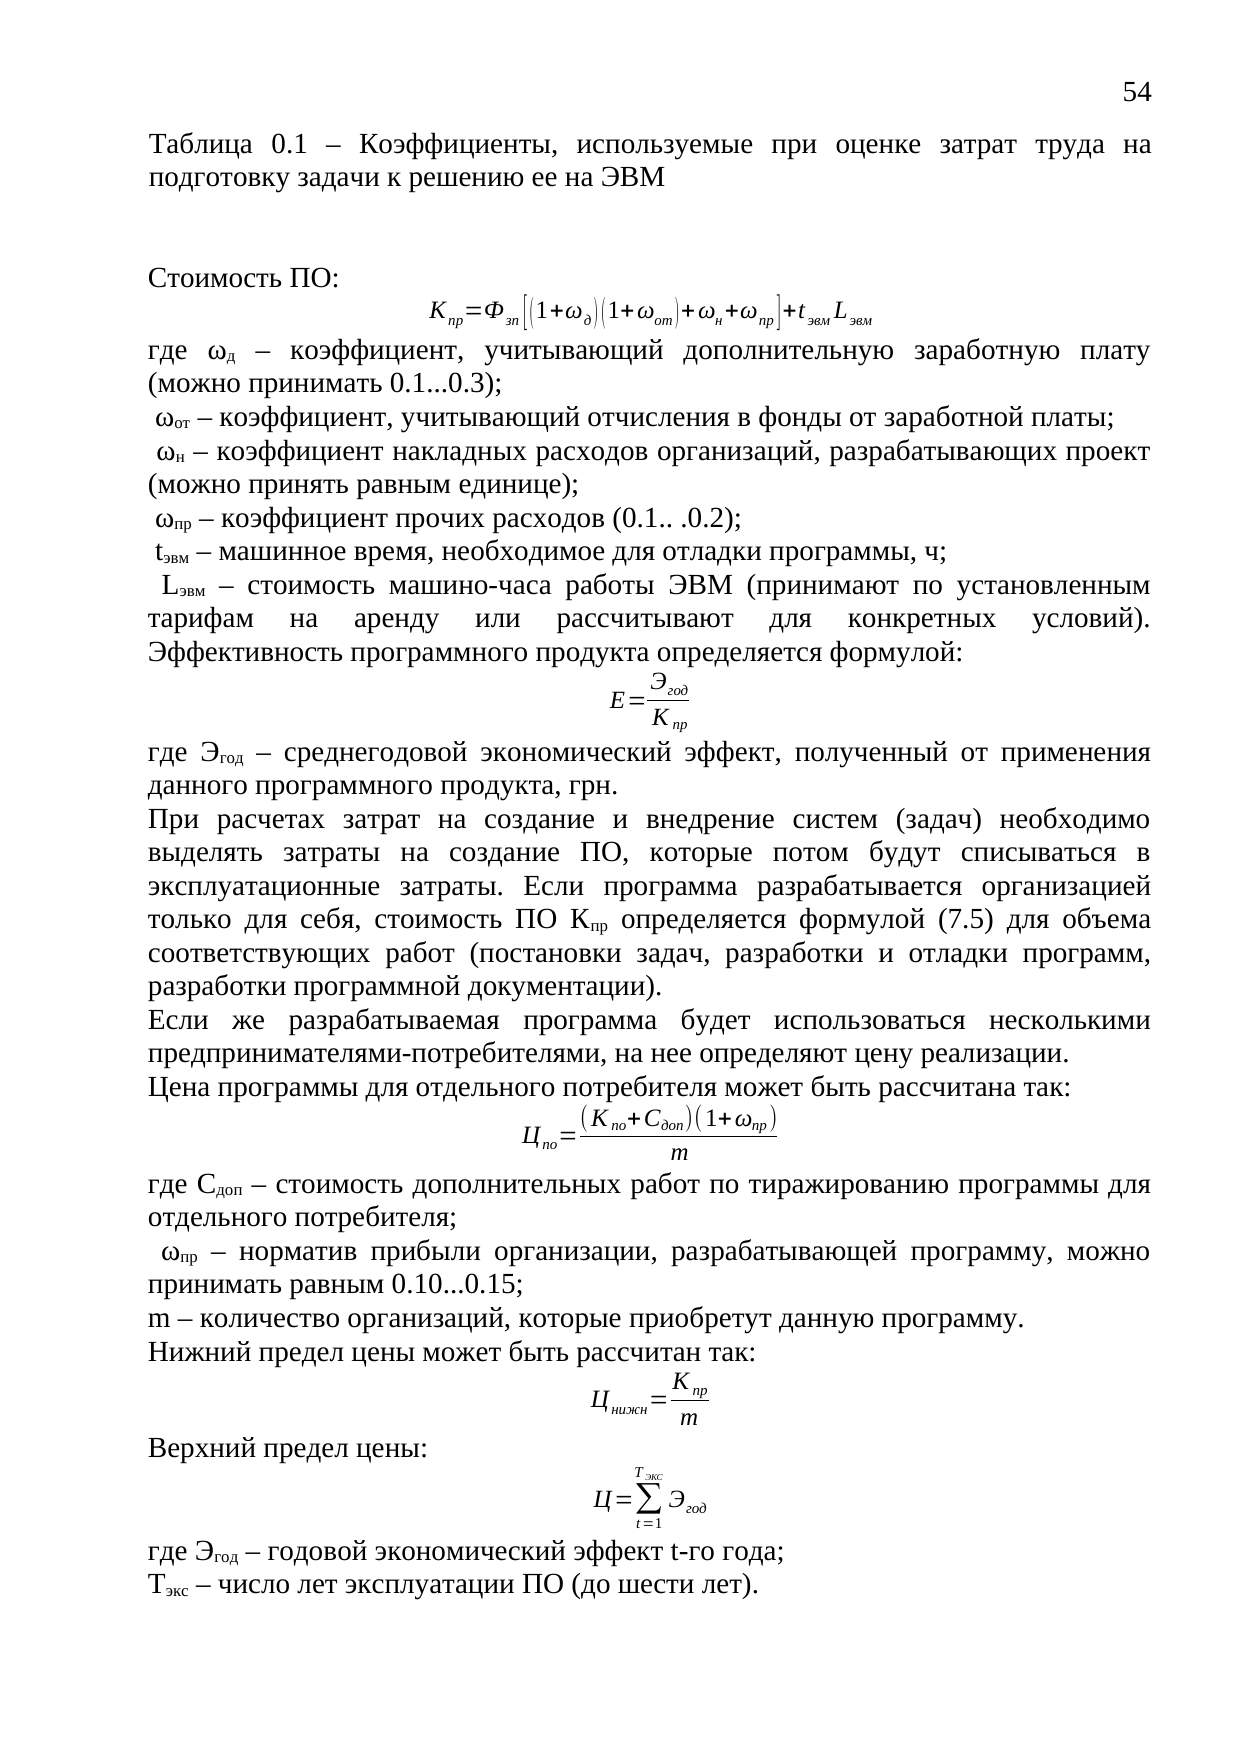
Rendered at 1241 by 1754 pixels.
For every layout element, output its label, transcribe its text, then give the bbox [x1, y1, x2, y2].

text Цена программы для отдельного потребителя может быть рассчитана так: [148, 1069, 1152, 1103]
text Тэкс – число лет эксплуатации ПО (до шести лет). [148, 1566, 1152, 1600]
text m – количество организаций, которые приобретут данную программу. [148, 1300, 1152, 1334]
text где Сдоп – стоимость дополнительных работ по тиражированию программы для отдельного потребителя; [148, 1166, 1152, 1233]
text При расчетах затрат на создание и внедрение систем (задач) необходимо выделять затраты на создание ПО, которые потом будут списываться в эксплуатационные затраты. Если программа разрабатывается организацией только для себя, стоимость ПО Кпр определяется формулой (7.5) для объема соответствующих работ (постановки задач, разработки и отладки программ, разработки программной документации). [148, 801, 1152, 1002]
text ωн – коэффициент накладных расходов организаций, разрабатывающих проект (можно принять равным единице); [148, 433, 1152, 500]
text Верхний предел цены: [148, 1430, 1152, 1463]
text tэвм – машинное время, необходимое для отладки программы, ч; [148, 533, 1152, 567]
text ωот – коэффициент, учитывающий отчисления в фонды от заработной платы; [148, 399, 1152, 433]
text где ωд – коэффициент, учитывающий дополнительную заработную плату (можно принимать 0.1...0.3); [148, 332, 1152, 399]
text Нижний предел цены может быть рассчитан так: [148, 1334, 1152, 1367]
text Lэвм – стоимость машино-часа работы ЭВМ (принимают по установленным тарифам на аренду или рассчитывают для конкретных условий). Эффективность программного продукта определяется формулой: [148, 567, 1152, 667]
text где Эгод – среднегодовой экономический эффект, полученный от применения данного программного продукта, грн. [148, 734, 1152, 801]
text Стоимость ПО: [148, 260, 1152, 294]
text где Эгод – годовой экономический эффект t-го года; [148, 1533, 1152, 1566]
text ωпр – норматив прибыли организации, разрабатывающей программу, можно принимать равным 0.10...0.15; [148, 1233, 1152, 1300]
text Если же разрабатываемая программа будет использоваться несколькими предпринимателями-потребителями, на нее определяют цену реализации. [148, 1002, 1152, 1069]
text ωпр – коэффициент прочих расходов (0.1.. .0.2); [148, 500, 1152, 533]
